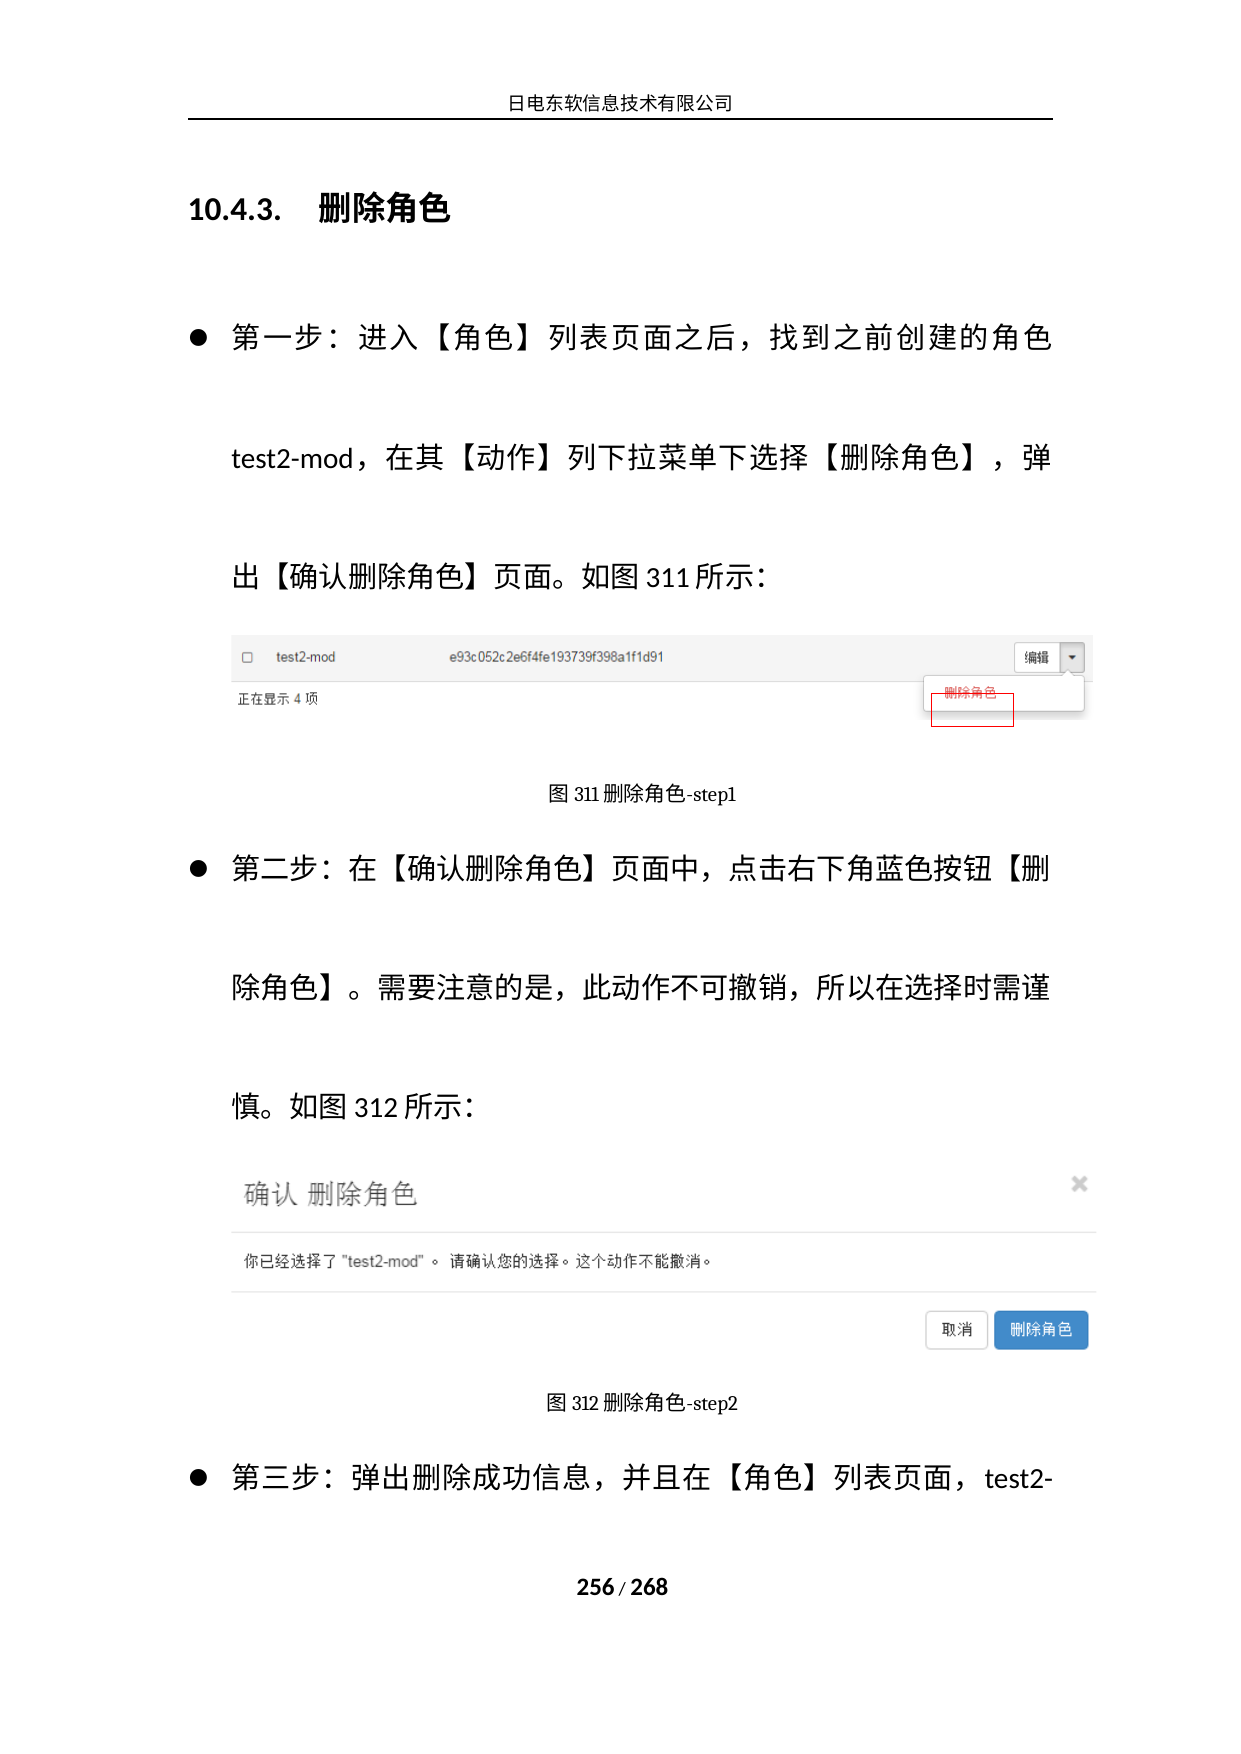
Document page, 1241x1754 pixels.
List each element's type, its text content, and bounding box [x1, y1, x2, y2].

text 图 311删除角色-step1 [231, 772, 1053, 812]
picture [231, 635, 1097, 720]
text 图 312删除角色-step2 [231, 1382, 1053, 1421]
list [187, 1437, 1053, 1516]
subtitle 删除角色 [187, 166, 1053, 245]
picture [932, 694, 1013, 720]
picture [231, 1165, 1097, 1357]
list 第一步：进入【角色】列表页面之后，找到之前创建的角色test2-mod，在其【动作】列下拉菜单下选择【删除角色】，弹出【确认删除角色】页面。如图311所示： [187, 297, 1053, 614]
list 第二步：在【确认删除角色】页面中，点击右下角蓝色按钮【删除角色】。需要注意的是，此动作不可撤销，所以在选择时需谨慎。如图312所示： [187, 827, 1053, 1144]
